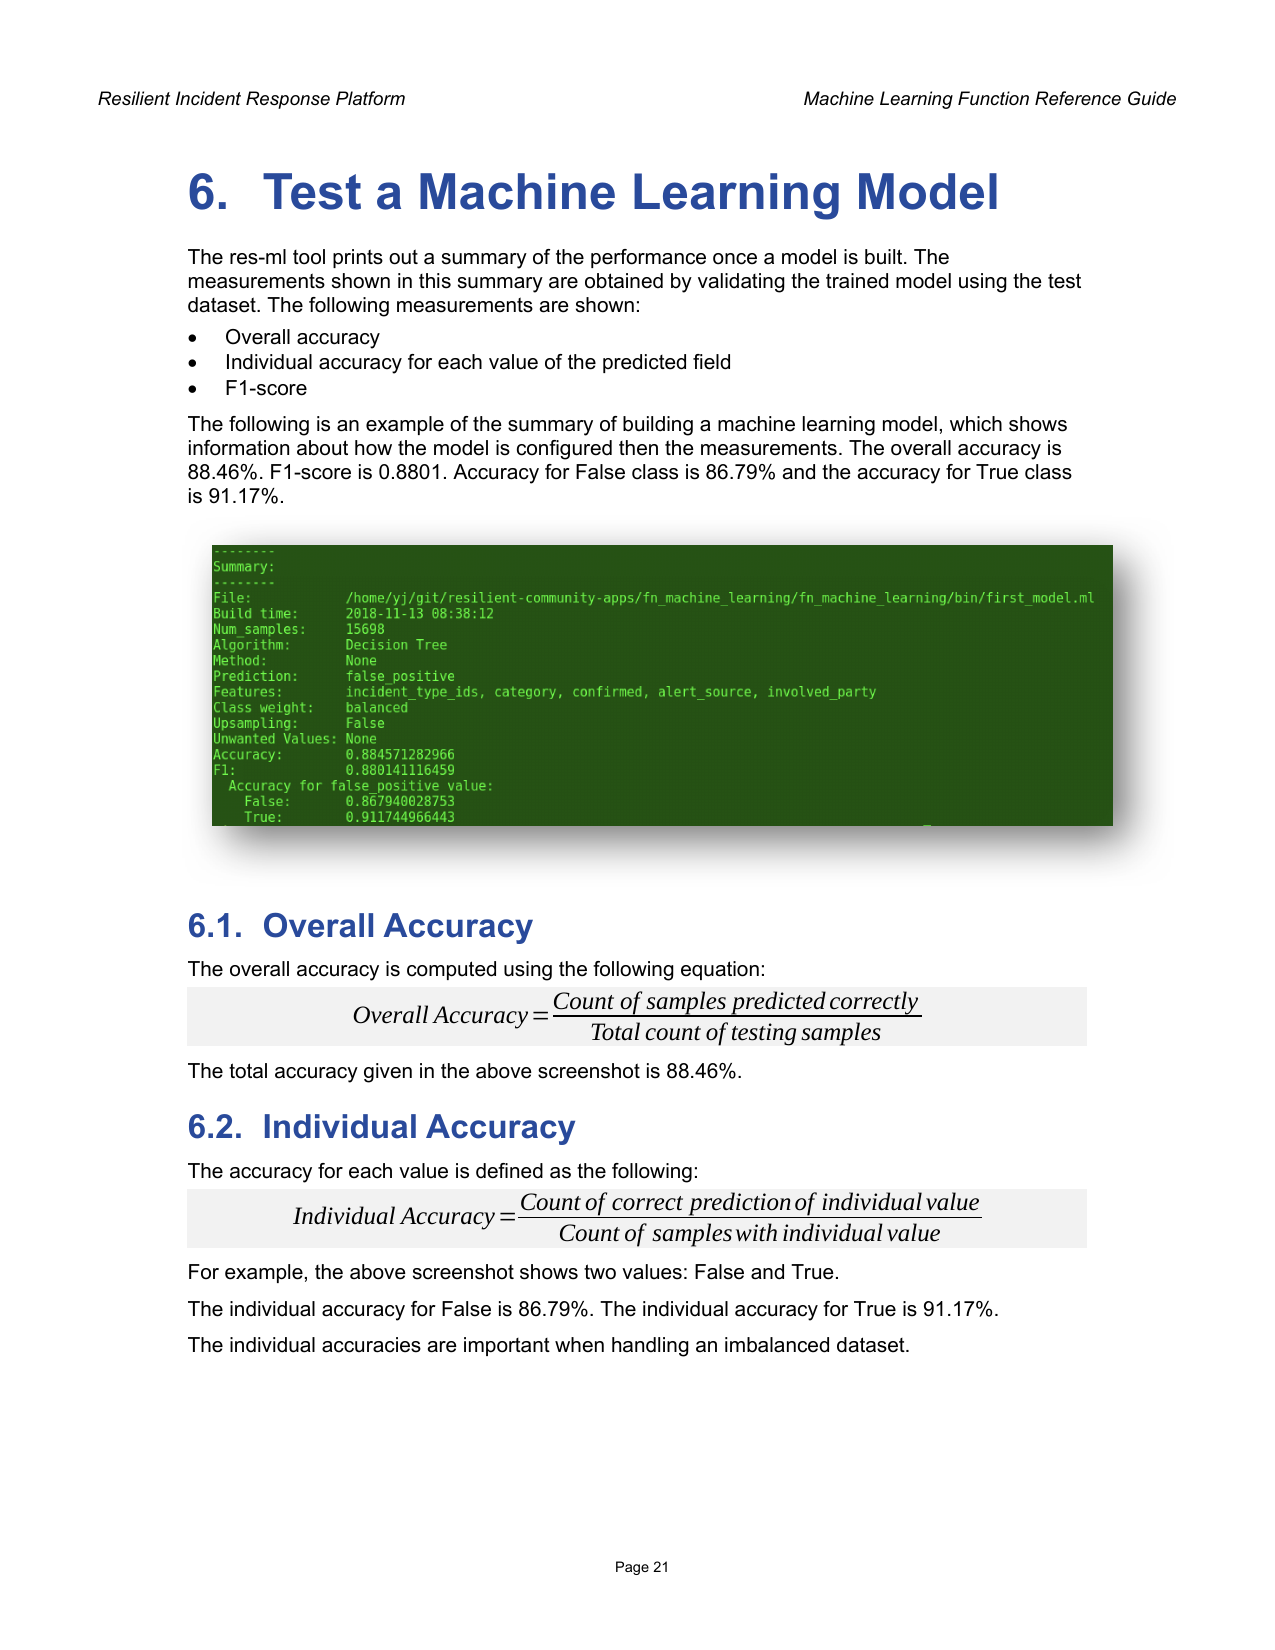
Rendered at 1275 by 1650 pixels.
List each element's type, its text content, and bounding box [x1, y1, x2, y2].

list F1-score [187, 374, 1087, 400]
text The following is an example of the summary of building a machine learning model, which shows information about how the model is configured then the measurements. The overall accuracy is 88.46%. F1-score is 0.8801. Accuracy for False class is 86.79% and the accuracy for True class is 91.17%. [187, 412, 1087, 508]
list Individual accuracy for each value of the predicted field [187, 349, 1087, 374]
text The overall accuracy is computed using the following equation: [187, 957, 1087, 981]
text The accuracy for each value is defined as the following: [187, 1158, 1087, 1182]
picture [212, 545, 1113, 826]
text The individual accuracy for False is 86.79%. The individual accuracy for True is 91.17%. [187, 1297, 1087, 1321]
text For example, the above screenshot shows two values: False and True. [187, 1260, 1087, 1284]
text The total accuracy given in the above screenshot is 88.46%. [187, 1059, 1087, 1083]
list Overall accuracy [187, 323, 1087, 349]
subtitle Test a Machine Learning Model [187, 162, 1087, 220]
text The individual accuracies are important when handling an imbalanced dataset. [187, 1333, 1087, 1357]
subtitle Individual Accuracy [187, 1108, 1087, 1146]
subtitle Overall Accuracy [187, 906, 1087, 944]
text The prints out a summary of the performance once a model is built. The measurements shown in this summary are obtained by validating the trained model using the test dataset. The following measurements are shown: [187, 245, 1087, 317]
